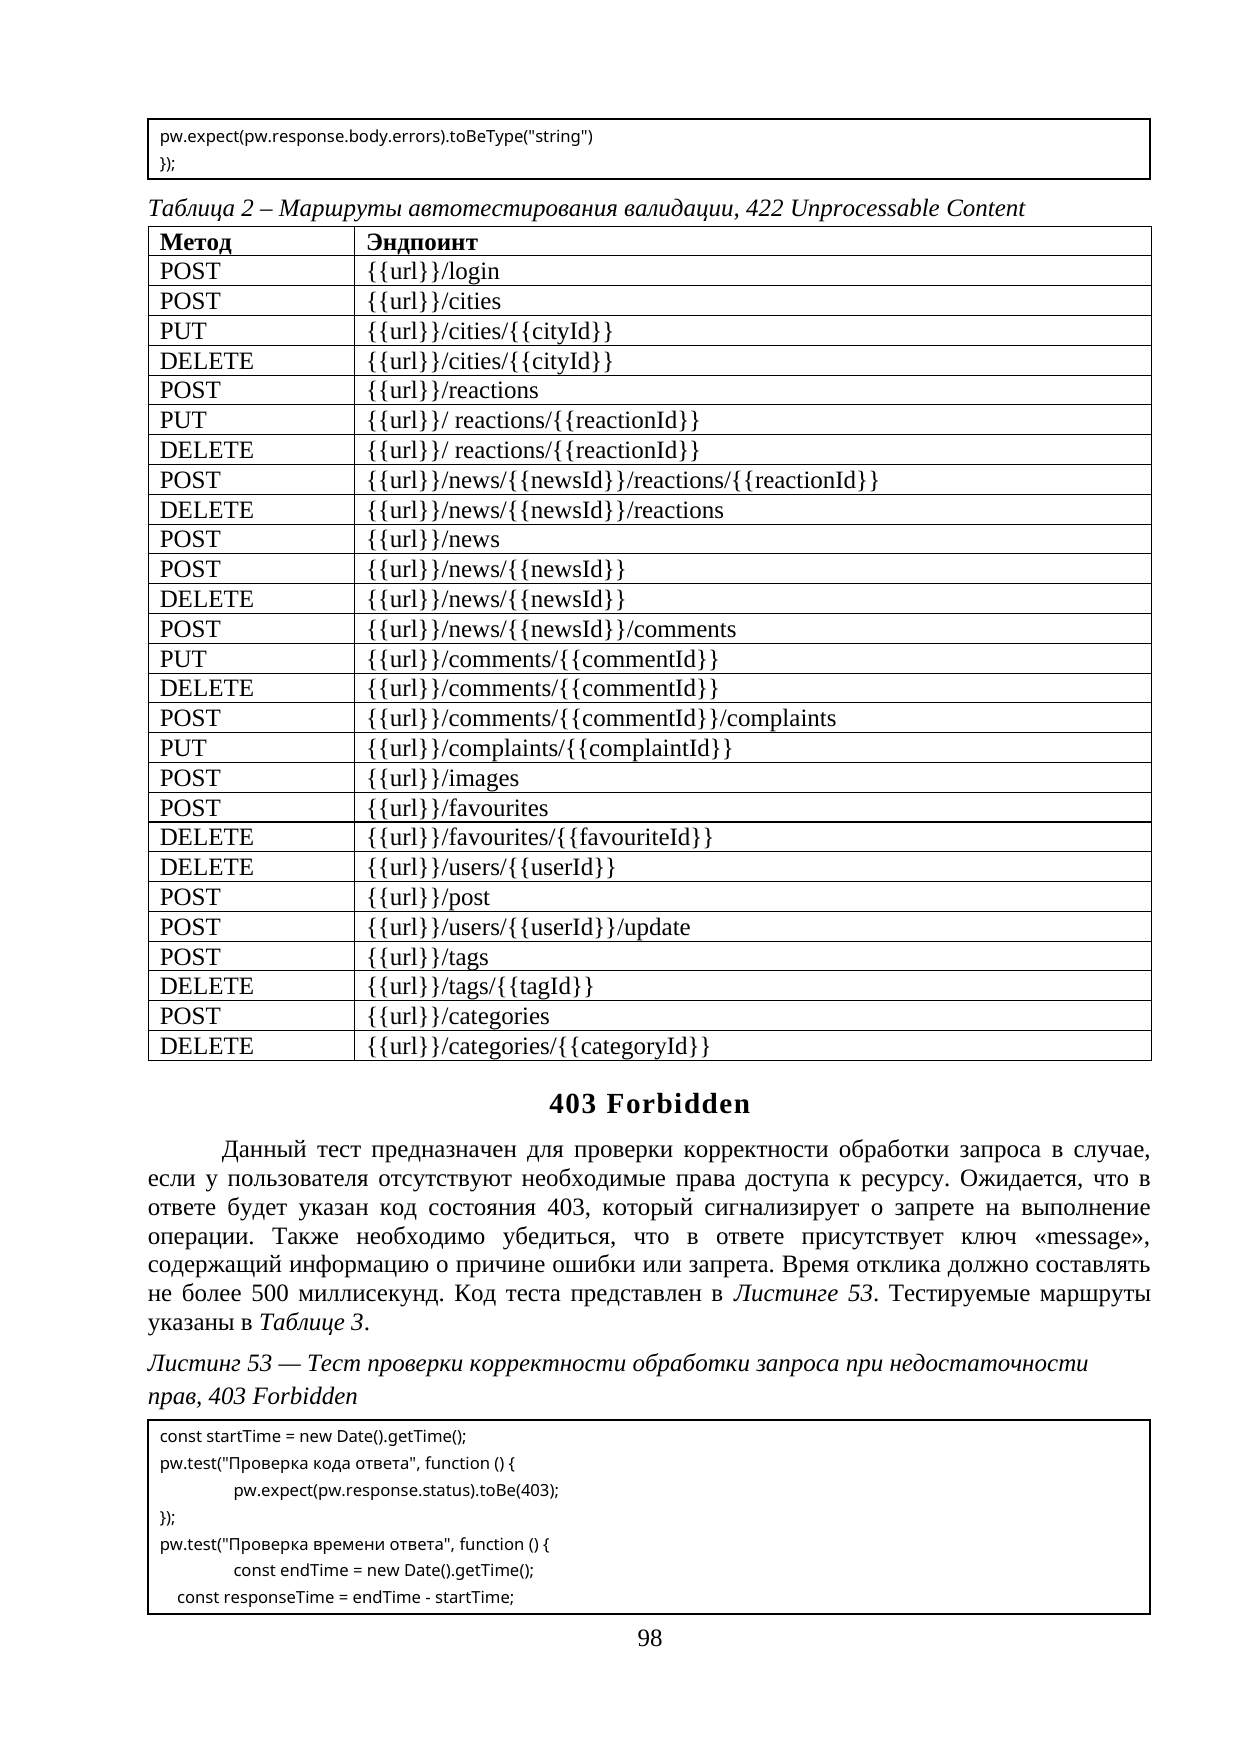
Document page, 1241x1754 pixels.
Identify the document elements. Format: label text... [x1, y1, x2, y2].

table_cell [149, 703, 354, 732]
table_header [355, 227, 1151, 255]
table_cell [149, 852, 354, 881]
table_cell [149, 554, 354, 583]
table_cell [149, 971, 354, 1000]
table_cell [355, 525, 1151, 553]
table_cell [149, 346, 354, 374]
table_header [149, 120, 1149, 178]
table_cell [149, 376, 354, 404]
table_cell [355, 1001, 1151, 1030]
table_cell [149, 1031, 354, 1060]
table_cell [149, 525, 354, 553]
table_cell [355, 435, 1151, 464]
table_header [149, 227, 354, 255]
list Листинг 53 — Тест проверки корректности обработки запроса при недостаточности прав, 403 Forbidden [148, 1348, 1152, 1410]
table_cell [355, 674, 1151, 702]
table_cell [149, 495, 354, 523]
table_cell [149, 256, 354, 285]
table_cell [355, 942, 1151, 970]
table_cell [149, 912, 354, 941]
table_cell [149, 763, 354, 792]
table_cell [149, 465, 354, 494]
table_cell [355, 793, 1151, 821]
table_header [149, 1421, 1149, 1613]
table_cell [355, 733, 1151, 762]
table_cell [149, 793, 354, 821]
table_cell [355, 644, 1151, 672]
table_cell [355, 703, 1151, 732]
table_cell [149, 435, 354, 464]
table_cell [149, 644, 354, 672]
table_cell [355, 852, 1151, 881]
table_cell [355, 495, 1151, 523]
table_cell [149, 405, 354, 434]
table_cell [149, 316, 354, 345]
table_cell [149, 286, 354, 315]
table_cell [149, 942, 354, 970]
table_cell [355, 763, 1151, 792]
text Данный тест предназначен для проверки корректности обработки запроса в случае, если у пользователя отсутствуют необходимые права доступа к ресурсу. Ожидается, что в ответе будет указан код состояния 403, который сигнализирует о запрете на выполнение операции. Также необходимо убедиться, что в ответе присутствует ключ «message», содержащий информацию о причине ошибки или запрета. Время отклика должно составлять не более 500 миллисекунд. Код теста представлен в Листинге 53. Тестируемые маршруты указаны в Таблице 3. [148, 1134, 1152, 1336]
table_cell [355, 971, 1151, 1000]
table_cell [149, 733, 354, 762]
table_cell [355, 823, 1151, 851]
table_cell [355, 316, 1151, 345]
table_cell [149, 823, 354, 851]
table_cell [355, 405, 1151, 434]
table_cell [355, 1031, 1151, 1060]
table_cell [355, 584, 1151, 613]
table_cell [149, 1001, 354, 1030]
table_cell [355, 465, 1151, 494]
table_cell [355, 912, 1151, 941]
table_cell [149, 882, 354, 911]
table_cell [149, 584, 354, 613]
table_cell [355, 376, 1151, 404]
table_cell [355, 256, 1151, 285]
subtitle 403 Forbidden [148, 1086, 1152, 1119]
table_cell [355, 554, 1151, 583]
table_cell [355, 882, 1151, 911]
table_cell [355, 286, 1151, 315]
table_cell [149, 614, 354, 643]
list Таблица 2 – Маршруты автотестирования валидации, 422 Unprocessable Content [148, 193, 1152, 221]
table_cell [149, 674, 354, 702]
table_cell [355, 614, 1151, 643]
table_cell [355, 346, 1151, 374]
